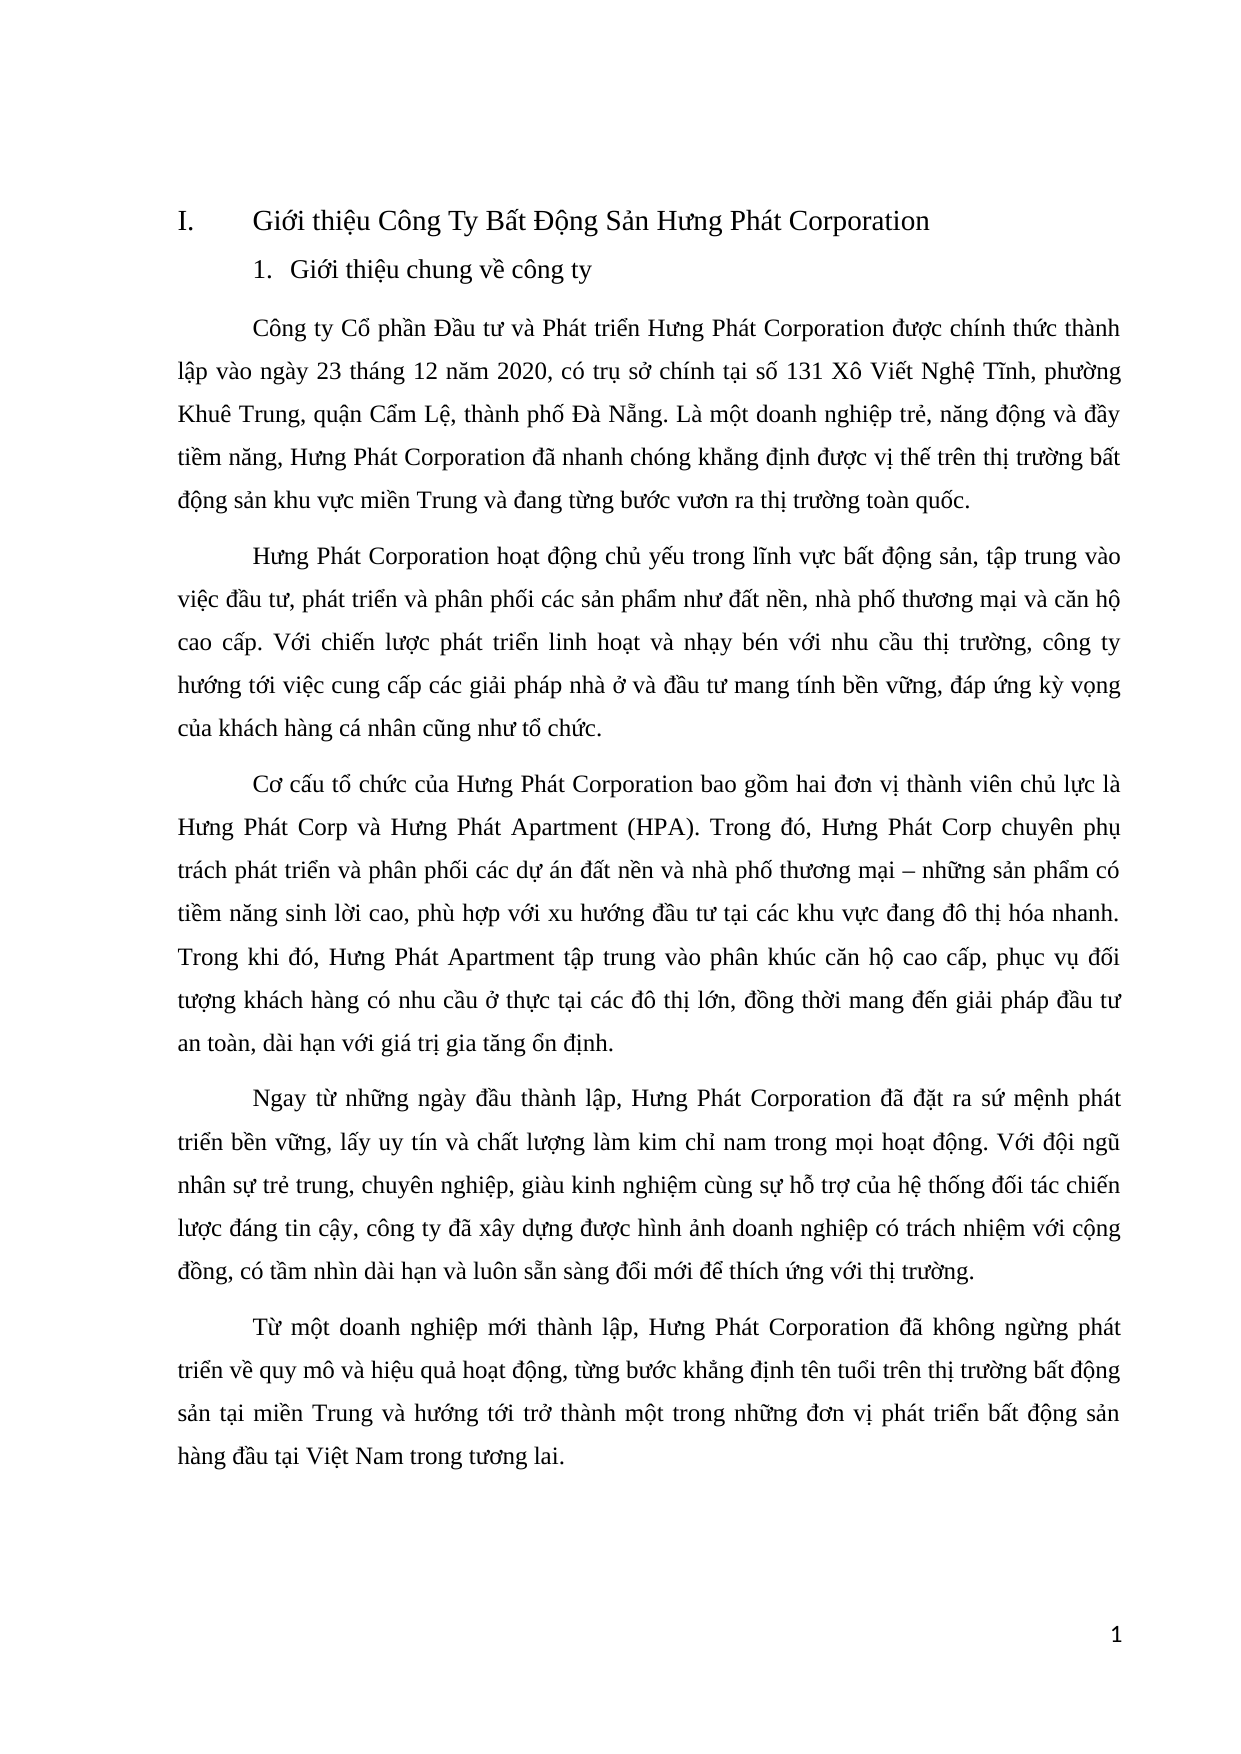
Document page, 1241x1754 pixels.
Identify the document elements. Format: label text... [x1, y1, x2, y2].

text Công ty Cổ phần Đầu tư và Phát triển Hưng Phát Corporation được chính thức thành lập vào ngày 23 tháng 12 năm 2020, có trụ sở chính tại số 131 Xô Viết Nghệ Tĩnh, phường Khuê Trung, quận Cẩm Lệ, thành phố Đà Nẵng. Là một doanh nghiệp trẻ, năng động và đầy tiềm năng, Hưng Phát Corporation đã nhanh chóng khẳng định được vị thế trên thị trường bất động sản khu vực miền Trung và đang từng bước vươn ra thị trường toàn quốc. [177, 313, 1122, 514]
list Giới thiệu chung về công ty [252, 254, 1122, 285]
text Hưng Phát Corporation hoạt động chủ yếu trong lĩnh vực bất động sản, tập trung vào việc đầu tư, phát triển và phân phối các sản phẩm như đất nền, nhà phố thương mại và căn hộ cao cấp. Với chiến lược phát triển linh hoạt và nhạy bén với nhu cầu thị trường, công ty hướng tới việc cung cấp các giải pháp nhà ở và đầu tư mang tính bền vững, đáp ứng kỳ vọng của khách hàng cá nhân cũng như tổ chức. [177, 541, 1122, 742]
text Ngay từ những ngày đầu thành lập, Hưng Phát Corporation đã đặt ra sứ mệnh phát triển bền vững, lấy uy tín và chất lượng làm kim chỉ nam trong mọi hoạt động. Với đội ngũ nhân sự trẻ trung, chuyên nghiệp, giàu kinh nghiệm cùng sự hỗ trợ của hệ thống đối tác chiến lược đáng tin cậy, công ty đã xây dựng được hình ảnh doanh nghiệp có trách nhiệm với cộng đồng, có tầm nhìn dài hạn và luôn sẵn sàng đổi mới để thích ứng với thị trường. [177, 1083, 1122, 1285]
text Cơ cấu tổ chức của Hưng Phát Corporation bao gồm hai đơn vị thành viên chủ lực là Hưng Phát Corp và Hưng Phát Apartment (HPA). Trong đó, Hưng Phát Corp chuyên phụ trách phát triển và phân phối các dự án đất nền và nhà phố thương mại – những sản phẩm có tiềm năng sinh lời cao, phù hợp với xu hướng đầu tư tại các khu vực đang đô thị hóa nhanh. Trong khi đó, Hưng Phát Apartment tập trung vào phân khúc căn hộ cao cấp, phục vụ đối tượng khách hàng có nhu cầu ở thực tại các đô thị lớn, đồng thời mang đến giải pháp đầu tư an toàn, dài hạn với giá trị gia tăng ổn định. [177, 769, 1122, 1057]
list Giới thiệu Công Ty Bất Động Sản Hưng Phát Corporation [177, 203, 1122, 237]
text Từ một doanh nghiệp mới thành lập, Hưng Phát Corporation đã không ngừng phát triển về quy mô và hiệu quả hoạt động, từng bước khẳng định tên tuổi trên thị trường bất động sản tại miền Trung và hướng tới trở thành một trong những đơn vị phát triển bất động sản hàng đầu tại Việt Nam trong tương lai. [177, 1312, 1122, 1470]
